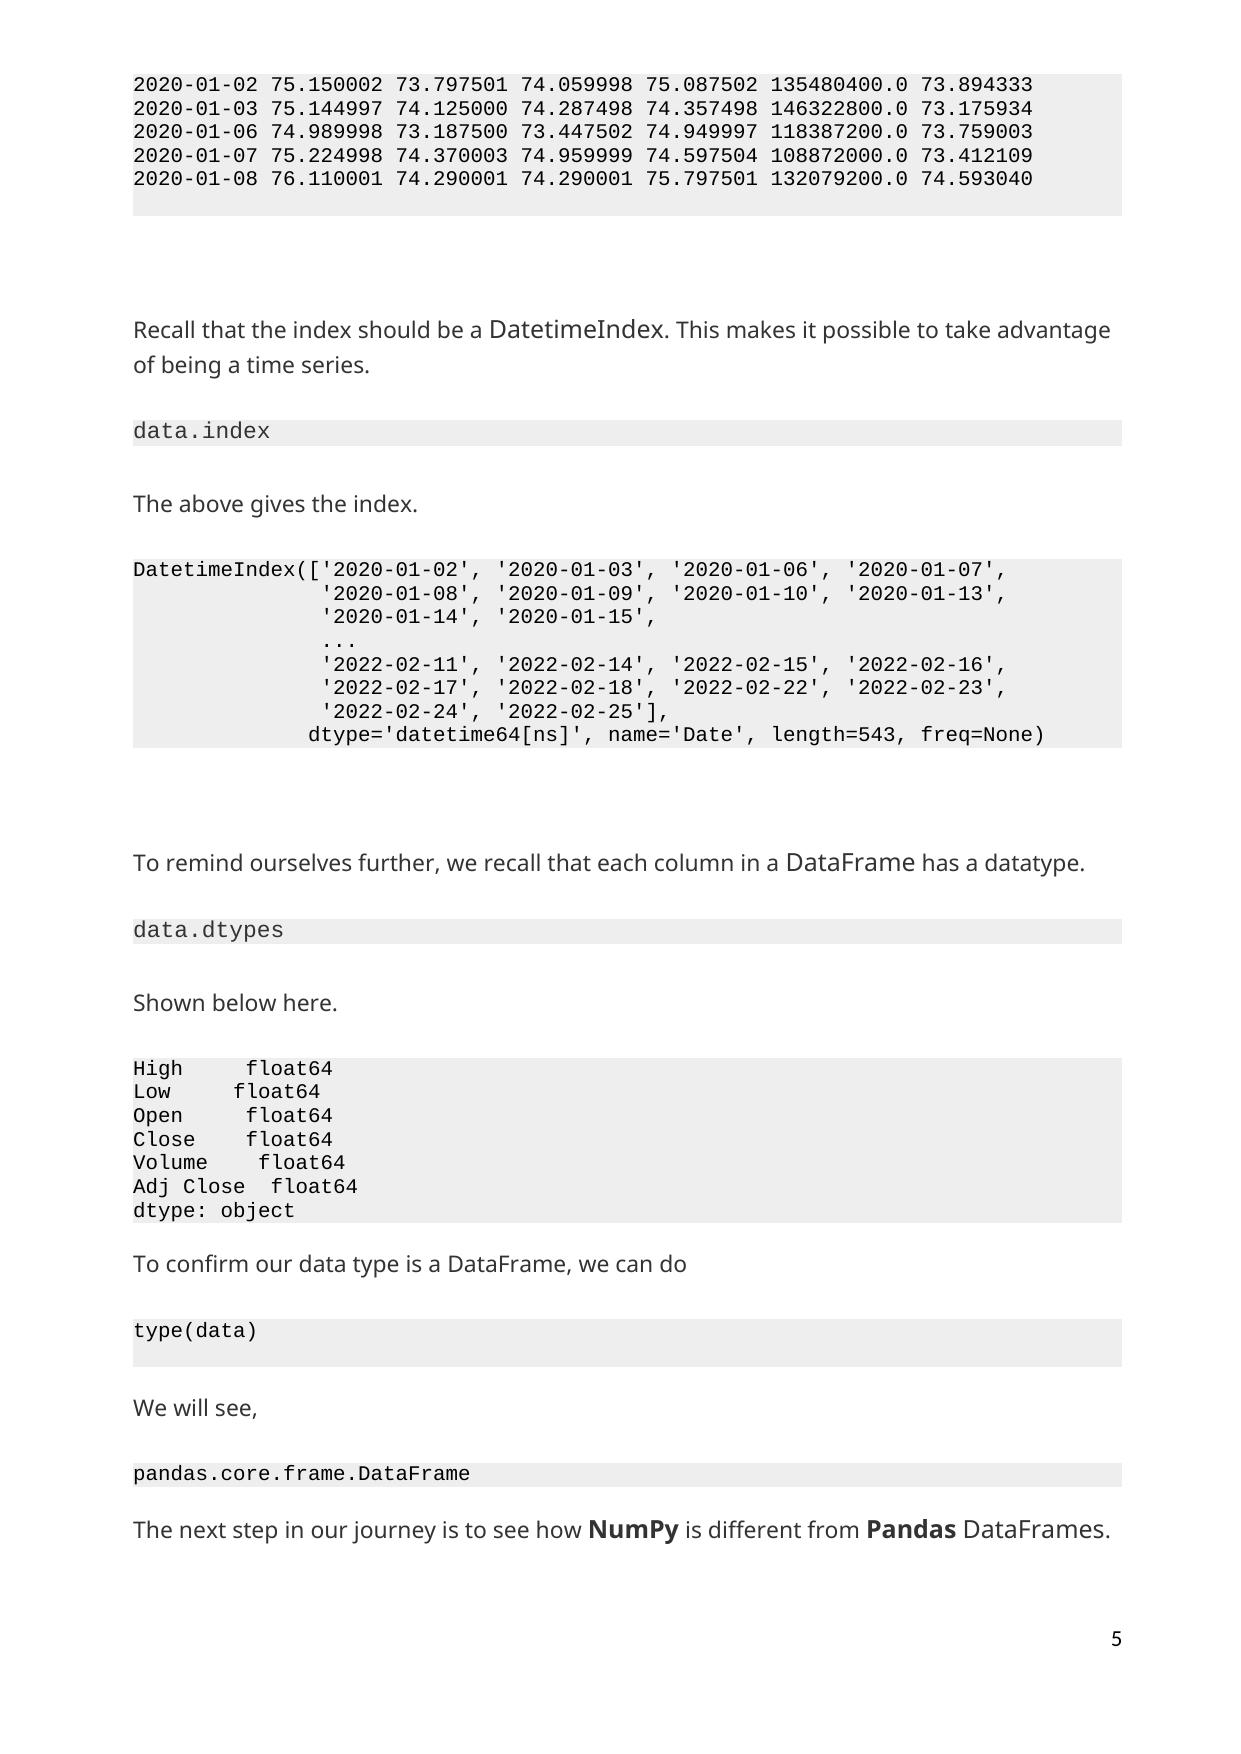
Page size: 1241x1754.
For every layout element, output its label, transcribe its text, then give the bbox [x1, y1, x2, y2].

text 2020-01-08 76.110001 74.290001 74.290001 75.797501 132079200.0 74.593040 [133, 168, 1122, 192]
text The next step in our journey is to see how NumPy is different from Pandas DataFrames. [133, 1512, 1122, 1546]
text dtype='datetime64[ns]', name='Date', length=543, freq=None) [133, 724, 1122, 748]
text data.dtypes [133, 919, 1122, 944]
text Open float64 [133, 1105, 1122, 1129]
text 2020-01-03 75.144997 74.125000 74.287498 74.357498 146322800.0 73.175934 [133, 97, 1122, 121]
text '2020-01-08', '2020-01-09', '2020-01-10', '2020-01-13', [133, 583, 1122, 606]
text 2020-01-06 74.989998 73.187500 73.447502 74.949997 118387200.0 73.759003 [133, 121, 1122, 145]
text The above gives the index. [133, 488, 1122, 519]
text '2020-01-14', '2020-01-15', [133, 606, 1122, 630]
text We will see, [133, 1392, 1122, 1423]
text type(data) [133, 1319, 1122, 1343]
text Volume float64 [133, 1152, 1122, 1176]
text pandas.core.frame.DataFrame [133, 1463, 1122, 1487]
text data.index [133, 420, 1122, 446]
text '2022-02-17', '2022-02-18', '2022-02-22', '2022-02-23', [133, 677, 1122, 701]
text To confirm our data type is a DataFrame, we can do [133, 1248, 1122, 1279]
text 2020-01-02 75.150002 73.797501 74.059998 75.087502 135480400.0 73.894333 [133, 74, 1122, 97]
text Close float64 [133, 1129, 1122, 1152]
text Adj Close float64 [133, 1176, 1122, 1200]
text '2022-02-11', '2022-02-14', '2022-02-15', '2022-02-16', [133, 653, 1122, 677]
text dtype: object [133, 1200, 1122, 1223]
text To remind ourselves further, we recall that each column in a DataFrame has a datatype. [133, 844, 1122, 878]
text Shown below here. [133, 987, 1122, 1018]
text Recall that the index should be a DatetimeIndex. This makes it possible to take advantage of being a time series. [133, 312, 1122, 380]
text 2020-01-07 75.224998 74.370003 74.959999 74.597504 108872000.0 73.412109 [133, 145, 1122, 168]
text High float64 [133, 1058, 1122, 1081]
text Low float64 [133, 1081, 1122, 1105]
text ... [133, 630, 1122, 653]
text DatetimeIndex(['2020-01-02', '2020-01-03', '2020-01-06', '2020-01-07', [133, 559, 1122, 583]
text '2022-02-24', '2022-02-25'], [133, 701, 1122, 724]
